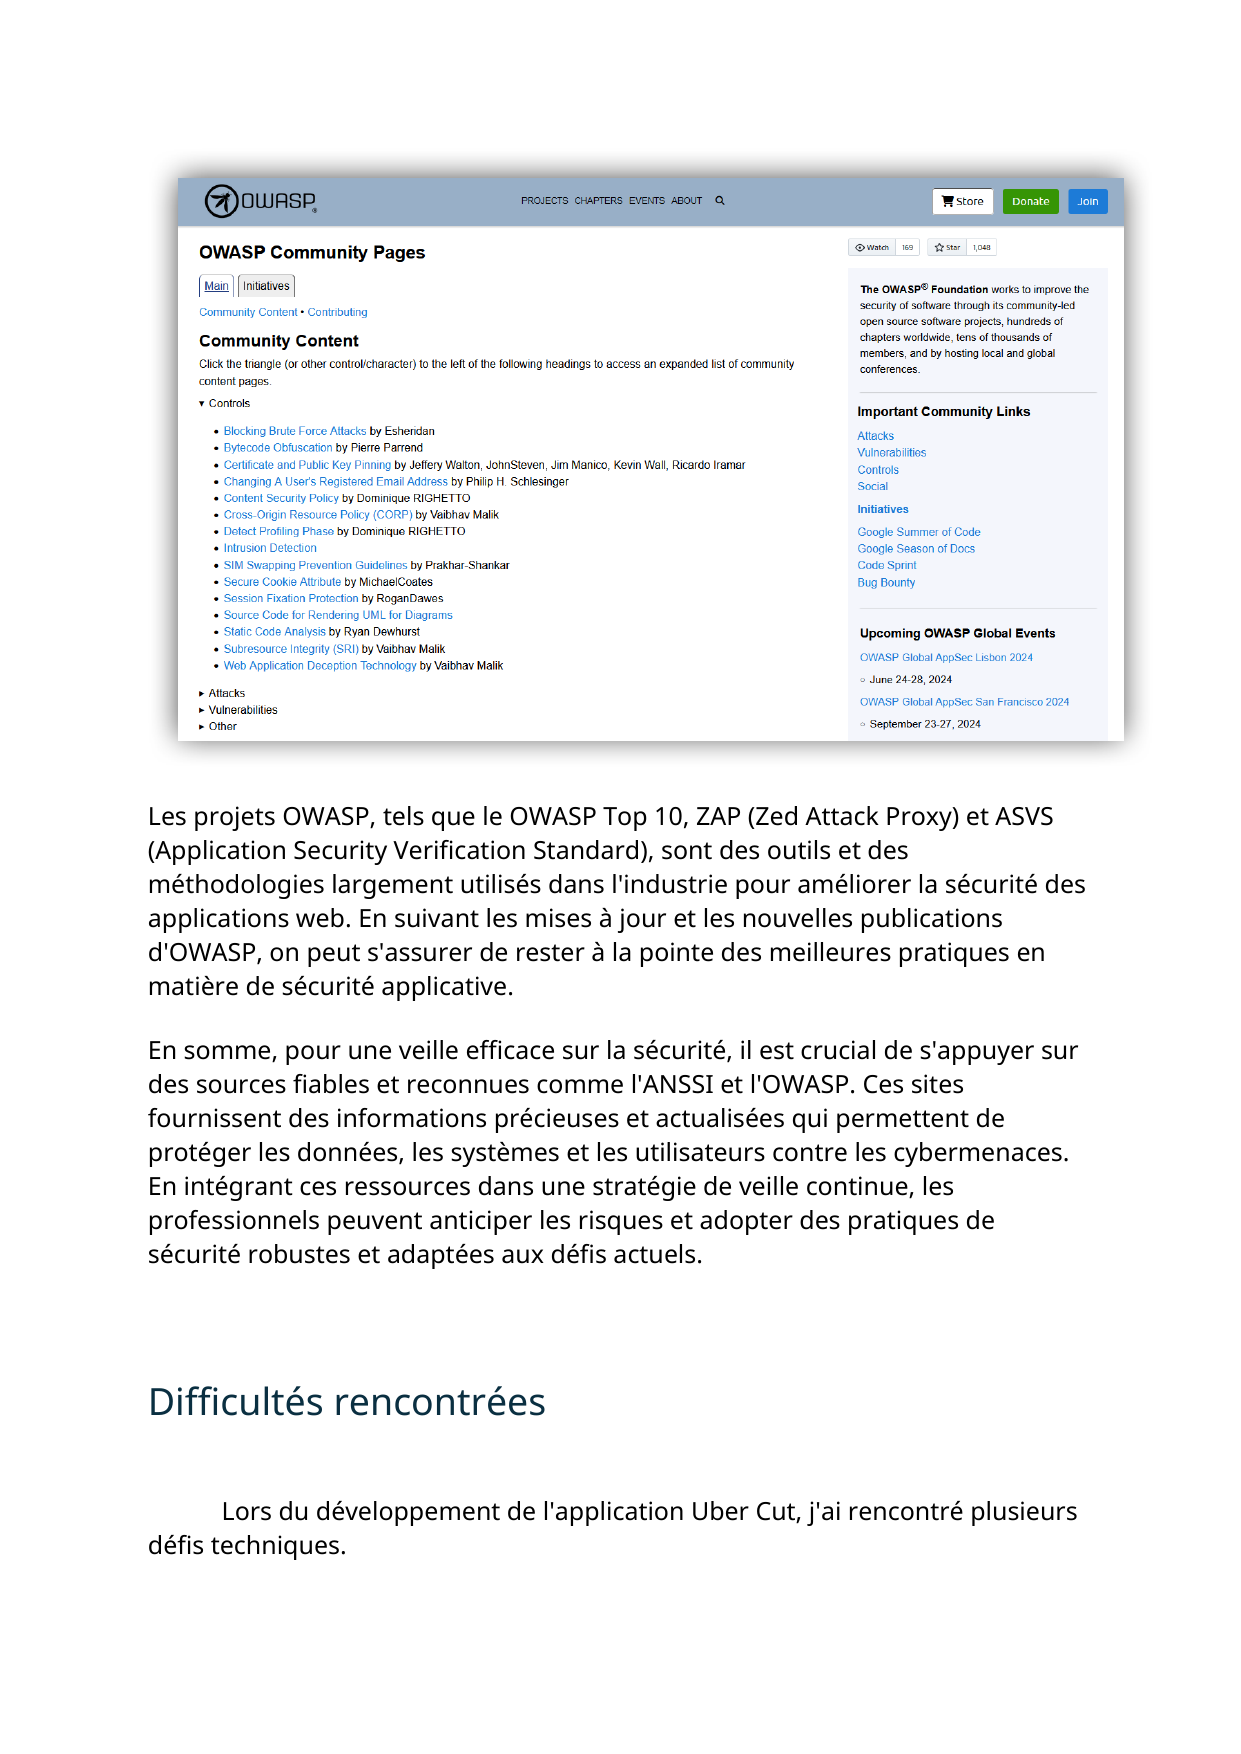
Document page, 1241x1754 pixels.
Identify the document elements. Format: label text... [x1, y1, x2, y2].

text En somme, pour une veille efficace sur la sécurité, il est crucial de s'appuyer sur des sources fiables et reconnues comme l'ANSSI et l'OWASP. Ces sites fournissent des informations précieuses et actualisées qui permettent de protéger les données, les systèmes et les utilisateurs contre les cybermenaces. En intégrant ces ressources dans une stratégie de veille continue, les professionnels peuvent anticiper les risques et adopter des pratiques de sécurité robustes et adaptées aux défis actuels. [148, 1032, 1093, 1271]
subtitle Difficultés rencontrées [148, 1375, 1093, 1426]
text Les projets OWASP, tels que le OWASP Top 10, ZAP (Zed Attack Proxy) et ASVS (Application Security Verification Standard), sont des outils et des méthodologies largement utilisés dans l'industrie pour améliorer la sécurité des applications web. En suivant les mises à jour et les nouvelles publications d'OWASP, on peut s'assurer de rester à la pointe des meilleures pratiques en matière de sécurité applicative. [148, 799, 1093, 1003]
picture [178, 178, 1124, 741]
text Lors du développement de l'application Uber Cut, j'ai rencontré plusieurs défis techniques. [148, 1493, 1093, 1562]
